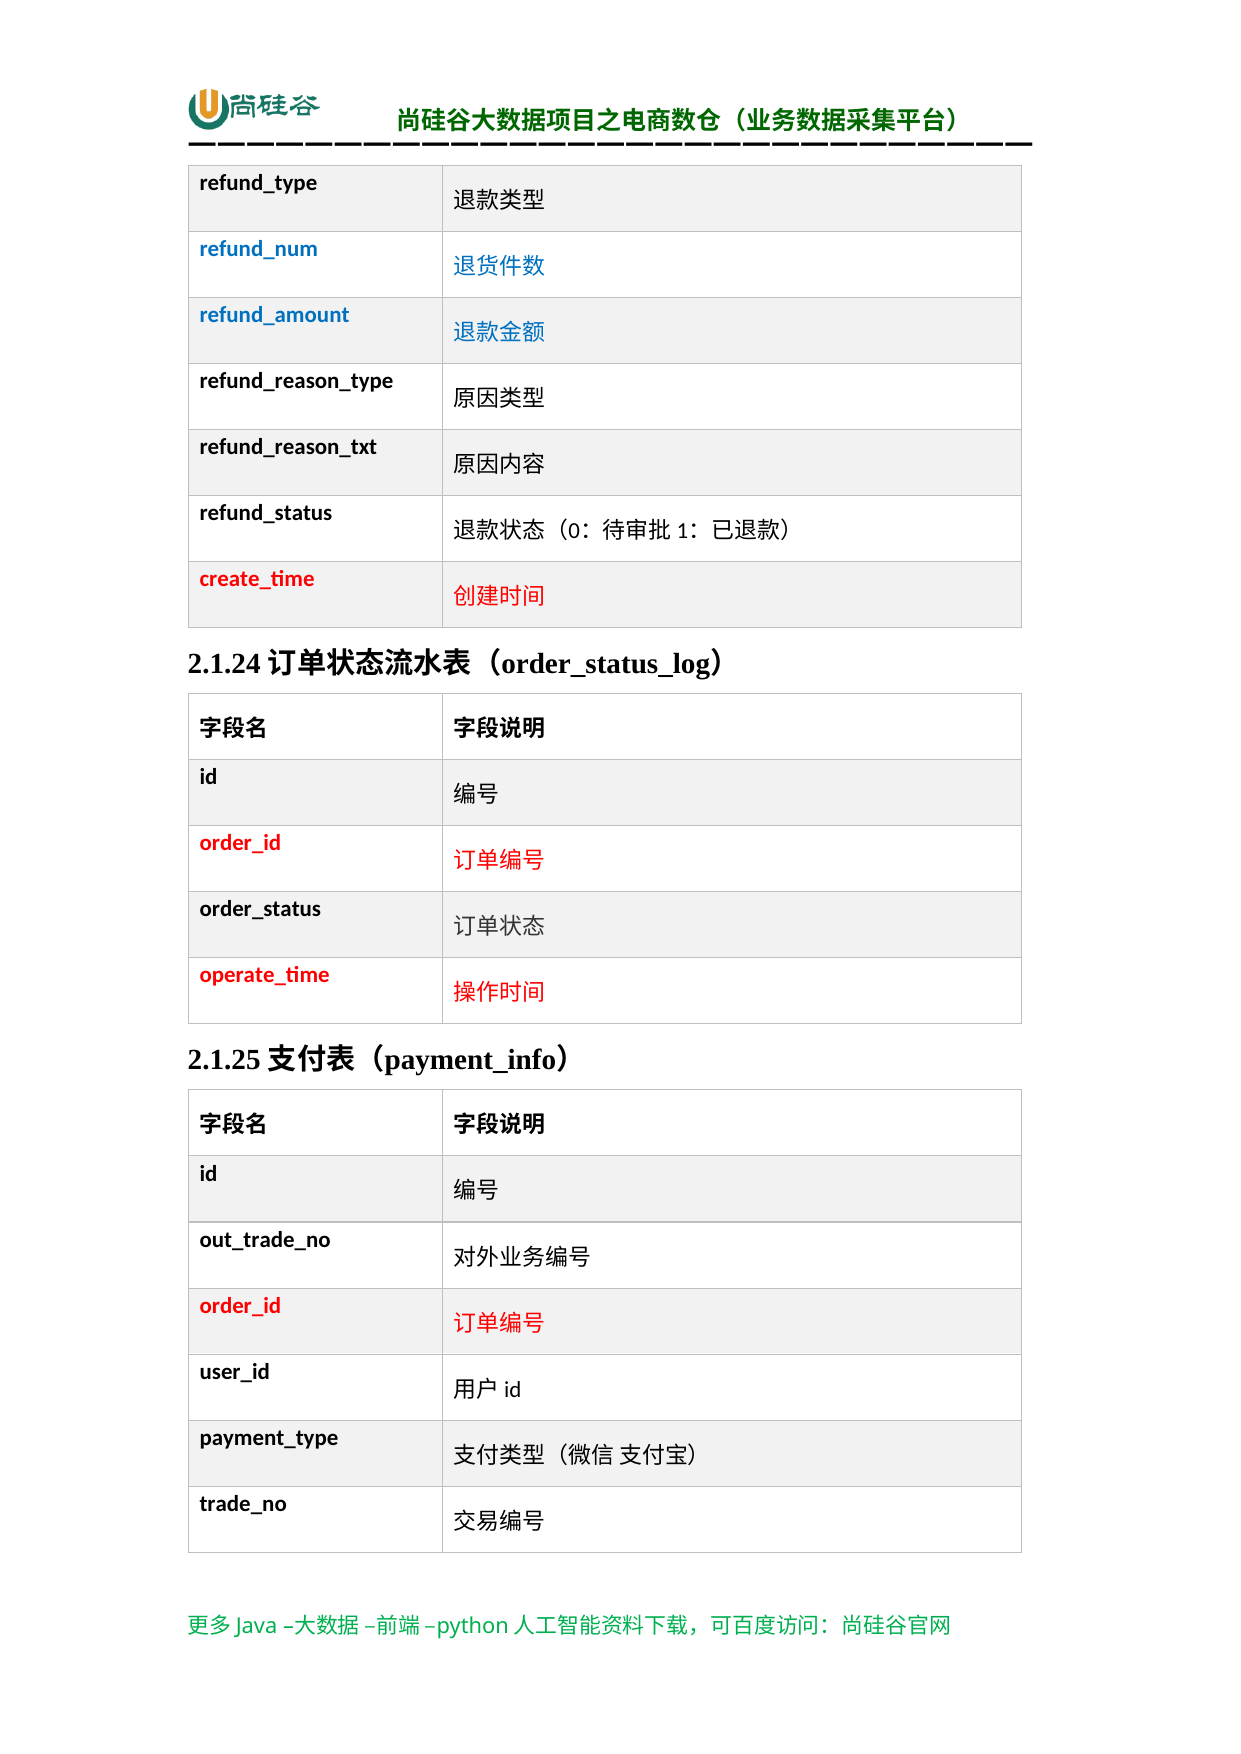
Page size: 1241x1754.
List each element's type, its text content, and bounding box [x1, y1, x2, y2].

table_cell 编号 [443, 760, 1021, 825]
table_cell 交易编号 [443, 1487, 1021, 1552]
table_header 字段说明 [443, 694, 1021, 759]
table_cell user_id [189, 1355, 442, 1419]
table_header 字段名 [189, 694, 442, 759]
table_cell order_id [189, 1289, 442, 1353]
table_cell order_id [189, 826, 442, 891]
table_cell refund_type [189, 166, 442, 231]
table_cell 退货件数 [443, 232, 1021, 297]
table_cell 订单状态 [443, 892, 1021, 957]
table_cell order_status [189, 892, 442, 957]
table_cell refund_num [189, 232, 442, 297]
table_cell 创建时间 [443, 562, 1021, 627]
table_cell 对外业务编号 [443, 1223, 1021, 1287]
table_cell out_trade_no [189, 1223, 442, 1287]
table_cell 支付类型（微信 支付宝） [443, 1421, 1021, 1486]
table_cell 订单编号 [443, 826, 1021, 891]
table_cell operate_time [189, 958, 442, 1023]
table_header 字段说明 [443, 1090, 1021, 1155]
table_cell 订单编号 [443, 1289, 1021, 1353]
table_cell refund_status [189, 496, 442, 561]
table_cell payment_type [189, 1421, 442, 1486]
table_cell 编号 [443, 1156, 1021, 1221]
table_cell 原因类型 [443, 364, 1021, 429]
table_header 字段名 [189, 1090, 442, 1155]
table_cell create_time [189, 562, 442, 627]
table_cell 原因内容 [443, 430, 1021, 495]
subtitle 2.1.25 支付表（payment_info） [187, 1024, 1053, 1089]
table_cell 退款金额 [443, 298, 1021, 363]
picture [187, 88, 320, 130]
table_cell trade_no [189, 1487, 442, 1552]
table_cell id [189, 760, 442, 825]
subtitle 2.1.24 订单状态流水表（order_status_log） [187, 628, 1053, 693]
table_cell 退款类型 [443, 166, 1021, 231]
table_cell 用户id [443, 1355, 1021, 1419]
table_cell refund_reason_txt [189, 430, 442, 495]
table_cell refund_amount [189, 298, 442, 363]
table_cell 退款状态（0：待审批 1：已退款） [443, 496, 1021, 561]
table_cell refund_reason_type [189, 364, 442, 429]
table_cell id [189, 1156, 442, 1221]
table_cell 操作时间 [443, 958, 1021, 1023]
